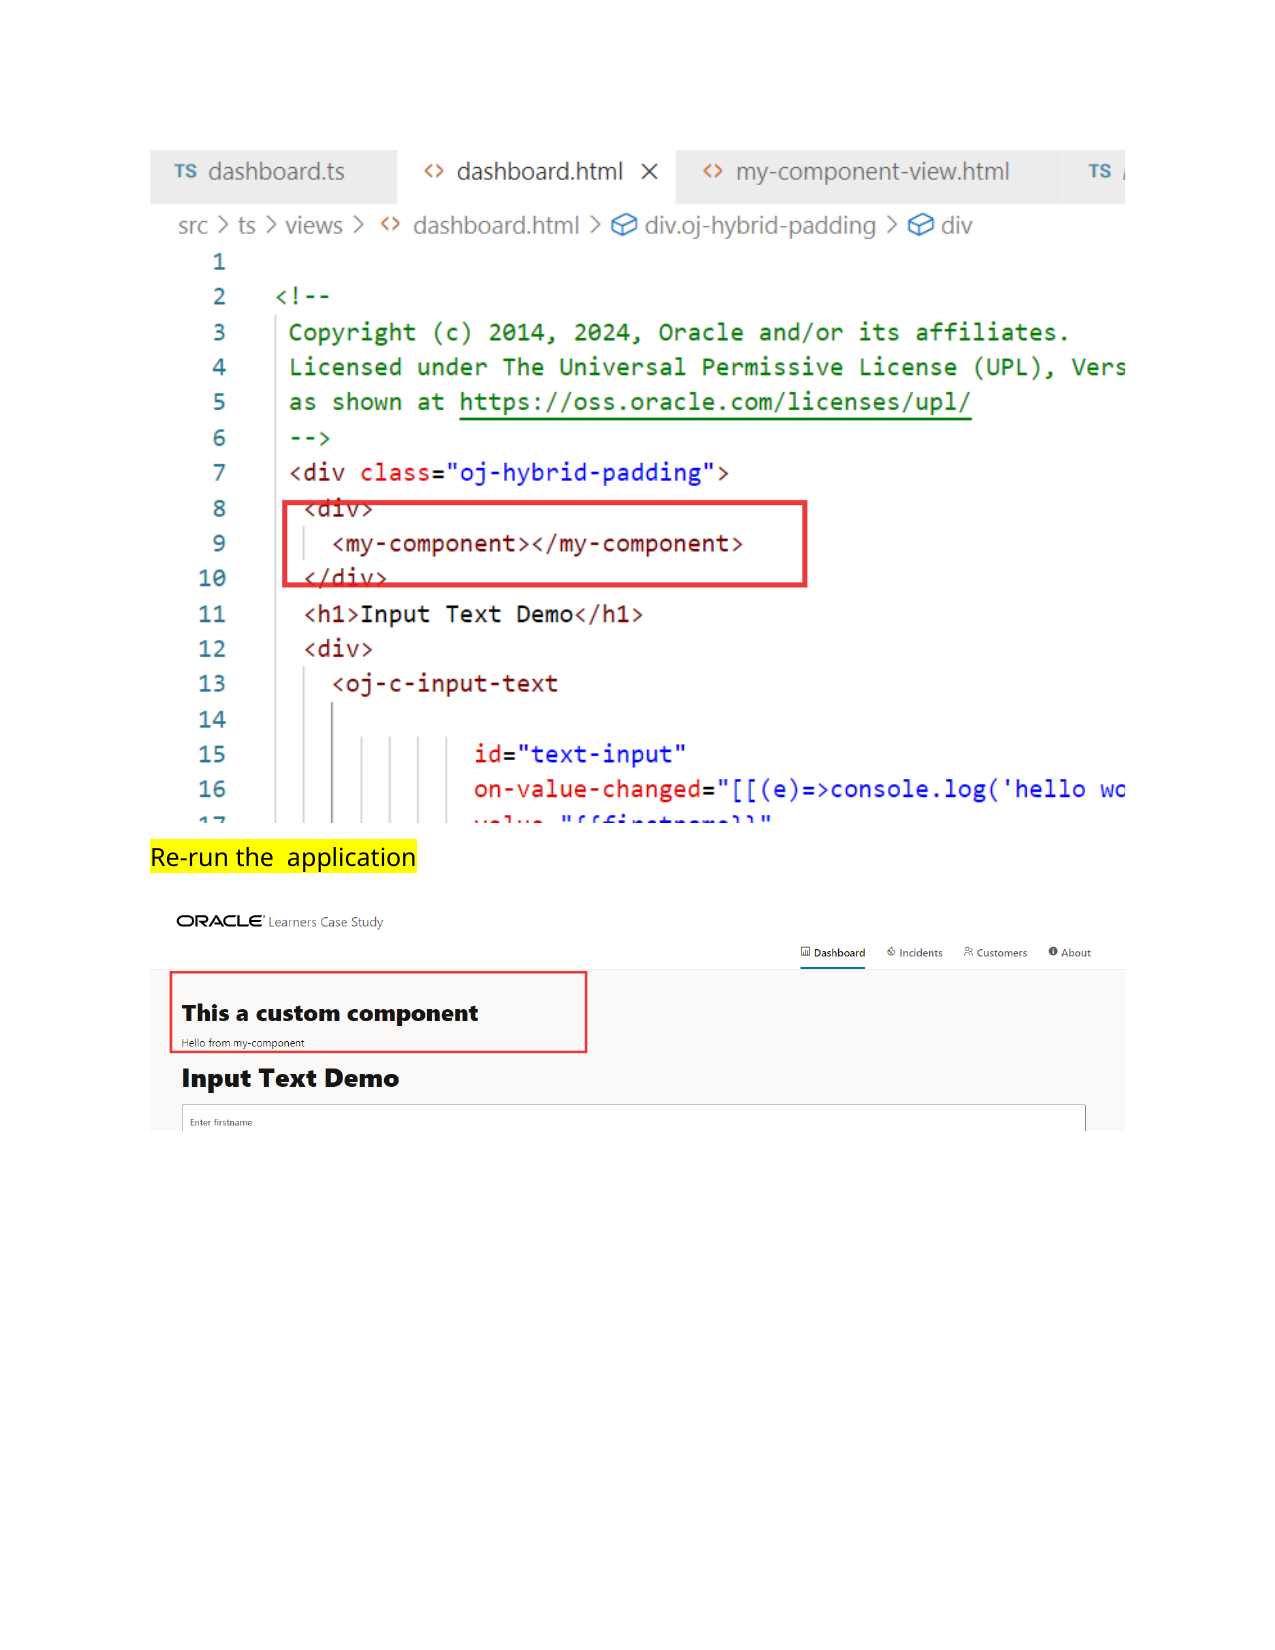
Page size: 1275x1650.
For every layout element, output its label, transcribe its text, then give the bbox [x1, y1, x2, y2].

text Re-run the application [150, 823, 1125, 873]
picture [150, 911, 1125, 1131]
picture [150, 150, 1125, 823]
